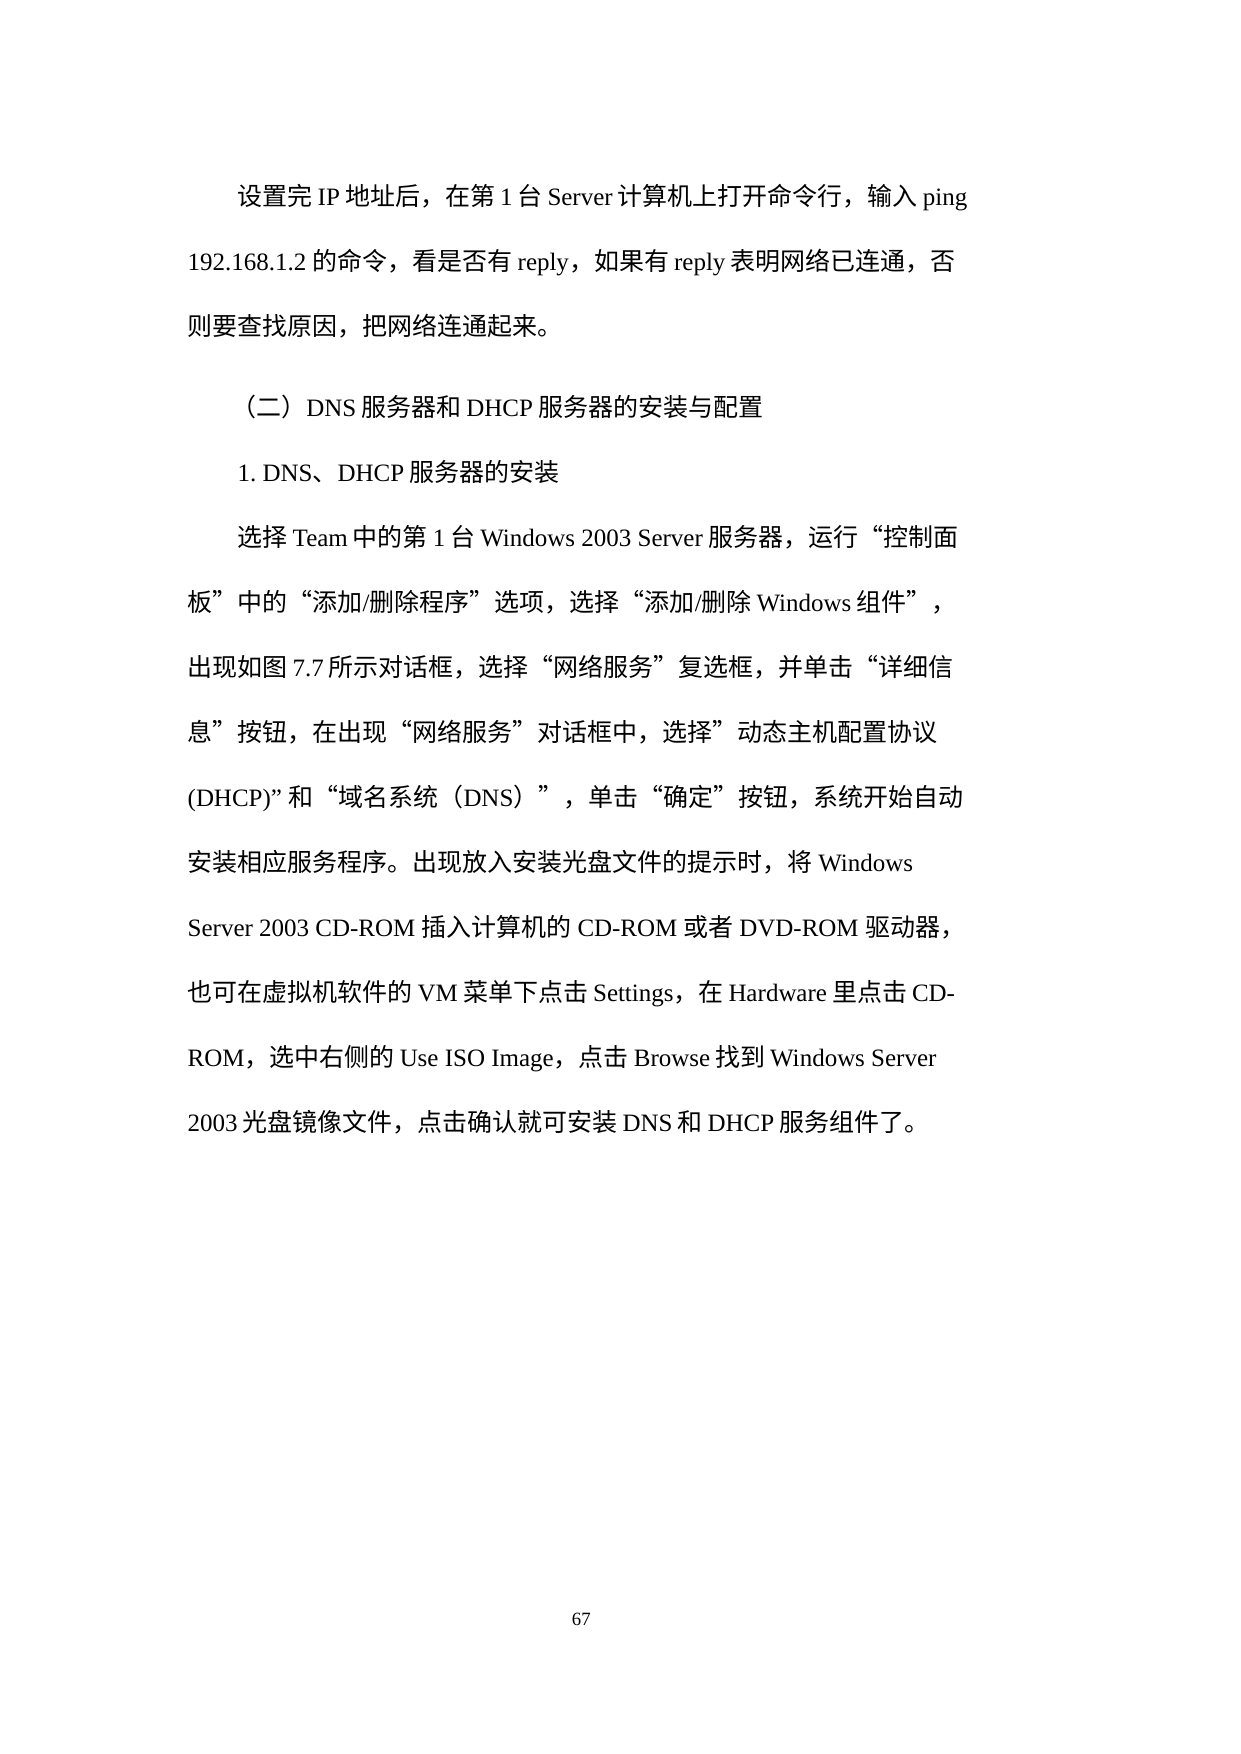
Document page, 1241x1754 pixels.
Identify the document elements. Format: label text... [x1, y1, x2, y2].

text 设置完IP地址后，在第1台Server计算机上打开命令行，输入ping 192.168.1.2 的命令，看是否有reply，如果有reply表明网络已连通，否则要查找原因，把网络连通起来。 [187, 162, 974, 357]
text （二）DNS服务器和DHCP服务器的安装与配置 [187, 373, 974, 438]
text 1. DNS、DHCP服务器的安装 [187, 438, 974, 503]
text 选择Team中的第1台Windows 2003 Server服务器，运行“控制面板”中的“添加/删除程序”选项，选择“添加/删除Windows组件”，出现如图7.7所示对话框，选择“网络服务”复选框，并单击“详细信息”按钮，在出现“网络服务”对话框中，选择”动态主机配置协议(DHCP)” 和“域名系统（DNS）”，单击“确定”按钮，系统开始自动安装相应服务程序。出现放入安装光盘文件的提示时，将 Windows Server 2003 CD-ROM 插入计算机的 CD-ROM 或者 DVD-ROM 驱动器，也可在虚拟机软件的VM菜单下点击Settings，在Hardware里点击CD-ROM，选中右侧的Use ISO Image，点击Browse找到Windows Server 2003光盘镜像文件，点击确认就可安装DNS和DHCP服务组件了。 [187, 503, 974, 1153]
